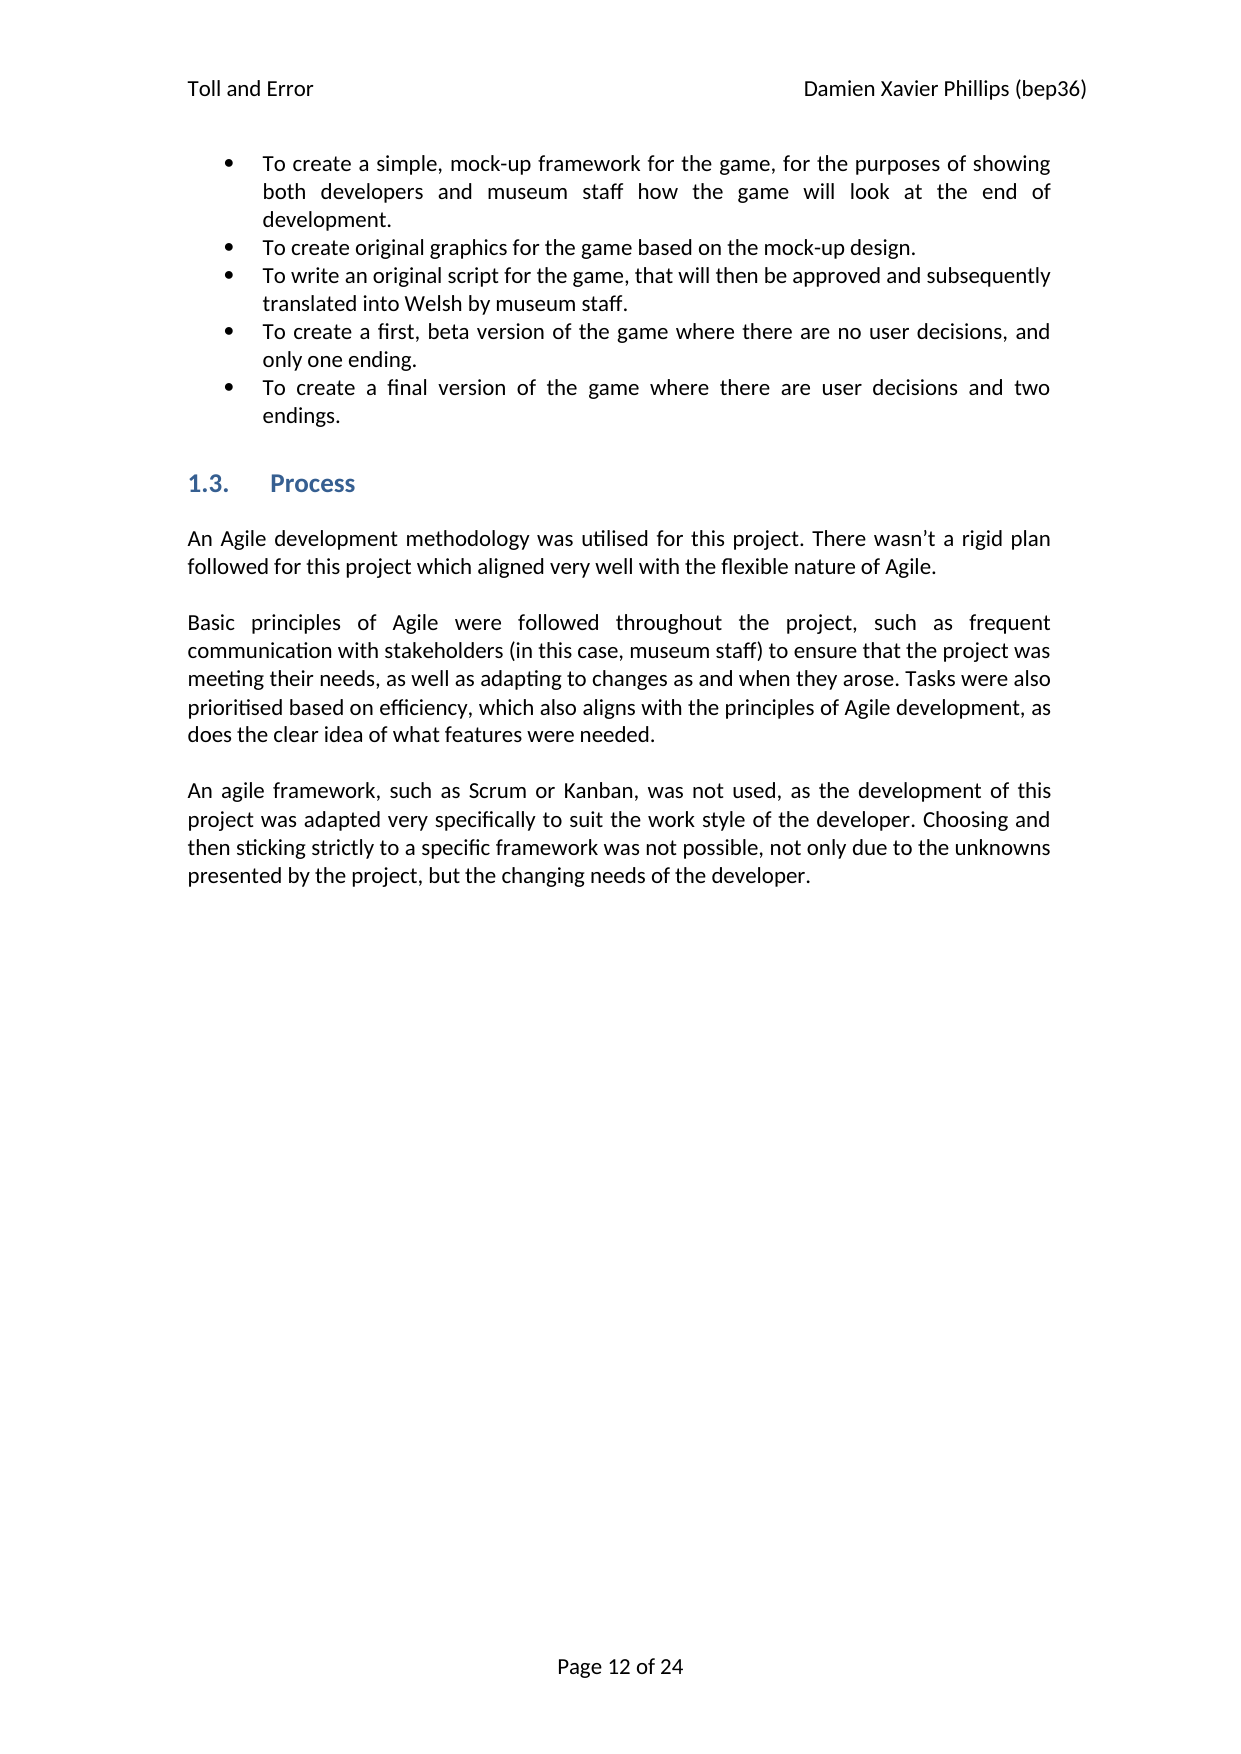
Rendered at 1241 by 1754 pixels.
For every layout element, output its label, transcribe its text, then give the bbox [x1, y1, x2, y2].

list To create a simple, mock-up framework for the game, for the purposes of showing both developers and museum staff how the game will look at the end of development. [225, 149, 1053, 233]
list To create a final version of the game where there are user decisions and two endings. [225, 373, 1053, 429]
subtitle Process [187, 466, 1053, 499]
list To write an original script for the game, that will then be approved and subsequently translated into Welsh by museum staff. [225, 261, 1053, 317]
text Basic principles of Agile were followed throughout the project, such as frequent communication with stakeholders (in this case, museum staff) to ensure that the project was meeting their needs, as well as adapting to changes as and when they arose. Tasks were also prioritised based on efficiency, which also aligns with the principles of Agile development, as does the clear idea of what features were needed. [187, 608, 1053, 749]
list To create a first, beta version of the game where there are no user decisions, and only one ending. [225, 317, 1053, 373]
list To create original graphics for the game based on the mock-up design. [225, 233, 1053, 261]
text An Agile development methodology was utilised for this project. There wasn’t a rigid plan followed for this project which aligned very well with the flexible nature of Agile. [187, 524, 1053, 581]
text An agile framework, such as Scrum or Kanban, was not used, as the development of this project was adapted very specifically to suit the work style of the developer. Choosing and then sticking strictly to a specific framework was not possible, not only due to the unknowns presented by the project, but the changing needs of the developer. [187, 777, 1053, 889]
